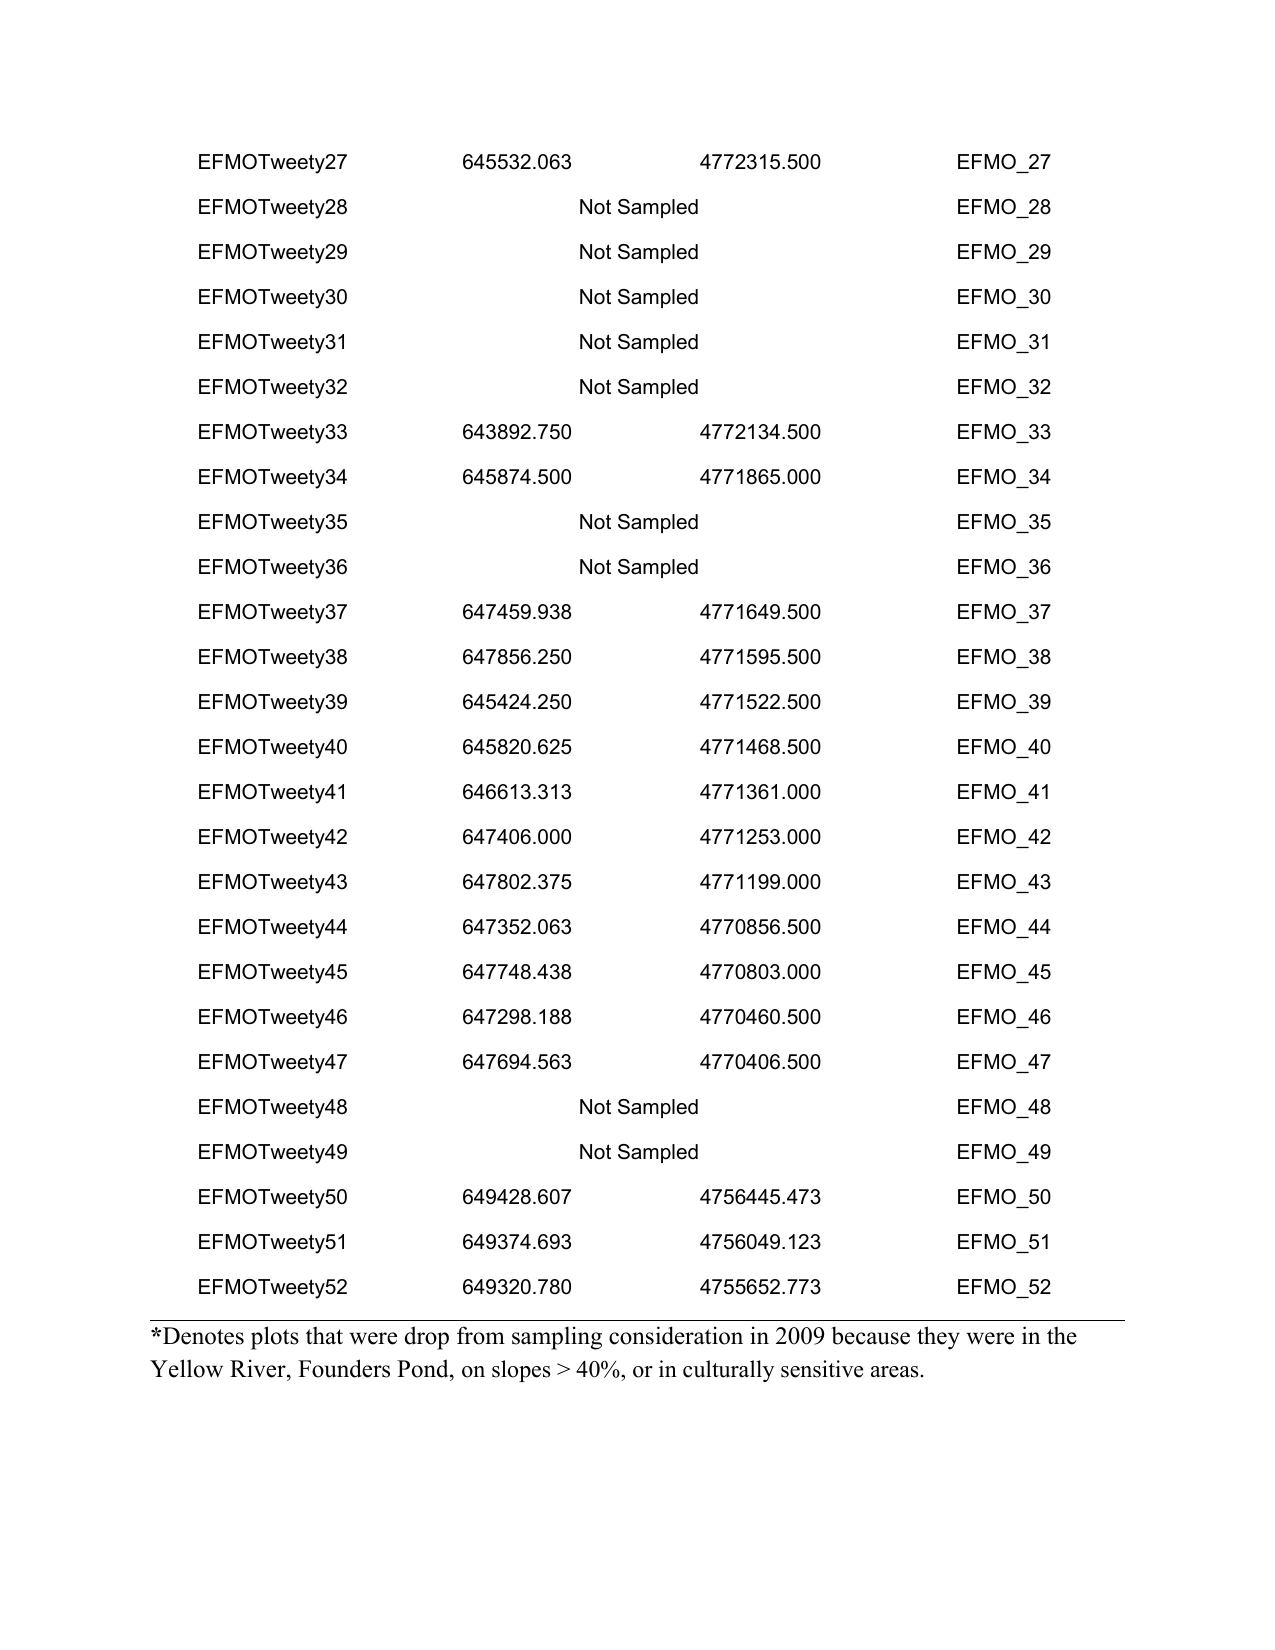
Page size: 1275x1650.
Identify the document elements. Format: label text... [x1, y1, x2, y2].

table_cell Not Sampled [395, 510, 882, 555]
table_cell 4771649.500 [639, 600, 882, 645]
table_cell EFMO_46 [883, 1005, 1125, 1050]
table_cell EFMOTweety34 [150, 465, 395, 510]
table_cell EFMOTweety45 [150, 960, 395, 1005]
table_cell Not Sampled [395, 285, 882, 330]
table_cell 645532.063 [395, 150, 639, 195]
table_cell 646613.313 [395, 780, 639, 825]
table_cell EFMOTweety35 [150, 510, 395, 555]
table_cell EFMOTweety31 [150, 330, 395, 375]
table_cell EFMOTweety52 [150, 1275, 395, 1320]
table_cell EFMOTweety27 [150, 150, 395, 195]
table_cell Not Sampled [395, 195, 882, 240]
table_cell EFMO_30 [883, 285, 1125, 330]
table_cell 645424.250 [395, 690, 639, 735]
table_cell 4755652.773 [639, 1275, 882, 1320]
table_cell EFMO_29 [883, 240, 1125, 285]
table_cell EFMOTweety38 [150, 645, 395, 690]
table_cell 4771199.000 [639, 870, 882, 915]
table_cell 647694.563 [395, 1050, 639, 1095]
table_cell 649320.780 [395, 1275, 639, 1320]
table_cell 4770460.500 [639, 1005, 882, 1050]
table_cell 645820.625 [395, 735, 639, 780]
text *Denotes plots that were drop from sampling consideration in 2009 because they were in the Yellow River, Founders Pond, on slopes > 40%, or in culturally sensitive areas. [150, 1321, 1125, 1383]
table_cell EFMO_41 [883, 780, 1125, 825]
table_cell 647298.188 [395, 1005, 639, 1050]
table_cell 4756049.123 [639, 1230, 882, 1275]
table_cell 649428.607 [395, 1185, 639, 1230]
table_cell EFMO_39 [883, 690, 1125, 735]
table_cell EFMOTweety50 [150, 1185, 395, 1230]
table_cell EFMOTweety29 [150, 240, 395, 285]
table_cell 647748.438 [395, 960, 639, 1005]
table_cell EFMOTweety43 [150, 870, 395, 915]
table_cell EFMOTweety46 [150, 1005, 395, 1050]
table_cell EFMOTweety33 [150, 420, 395, 465]
table_cell Not Sampled [395, 1140, 882, 1185]
table_cell 643892.750 [395, 420, 639, 465]
table_cell 647802.375 [395, 870, 639, 915]
table_cell 4771865.000 [639, 465, 882, 510]
table_cell 4770803.000 [639, 960, 882, 1005]
table_cell EFMOTweety28 [150, 195, 395, 240]
table_cell Not Sampled [395, 240, 882, 285]
table_cell 4771253.000 [639, 825, 882, 870]
table_cell 4771468.500 [639, 735, 882, 780]
table_cell Not Sampled [395, 1095, 882, 1140]
table_cell Not Sampled [395, 330, 882, 375]
table_cell 4771522.500 [639, 690, 882, 735]
table_cell Not Sampled [395, 375, 882, 420]
table_cell EFMO_28 [883, 195, 1125, 240]
table_cell EFMO_47 [883, 1050, 1125, 1095]
table_cell 4771595.500 [639, 645, 882, 690]
table_cell EFMO_37 [883, 600, 1125, 645]
table_cell 4771361.000 [639, 780, 882, 825]
table_cell EFMO_51 [883, 1230, 1125, 1275]
table_cell EFMO_49 [883, 1140, 1125, 1185]
table_cell 4772315.500 [639, 150, 882, 195]
table_cell EFMOTweety37 [150, 600, 395, 645]
table_cell EFMO_34 [883, 465, 1125, 510]
table_cell EFMO_42 [883, 825, 1125, 870]
table_cell EFMO_33 [883, 420, 1125, 465]
table_cell EFMO_48 [883, 1095, 1125, 1140]
table_cell 4770856.500 [639, 915, 882, 960]
table_cell 4756445.473 [639, 1185, 882, 1230]
table_cell EFMO_52 [883, 1275, 1125, 1320]
table_cell EFMO_50 [883, 1185, 1125, 1230]
table_cell 649374.693 [395, 1230, 639, 1275]
table_cell EFMOTweety30 [150, 285, 395, 330]
table_cell EFMOTweety41 [150, 780, 395, 825]
table_cell EFMO_36 [883, 555, 1125, 600]
table_cell 647406.000 [395, 825, 639, 870]
table_cell Not Sampled [395, 555, 882, 600]
table_cell 645874.500 [395, 465, 639, 510]
table_cell EFMOTweety47 [150, 1050, 395, 1095]
table_cell 647352.063 [395, 915, 639, 960]
table_cell EFMO_45 [883, 960, 1125, 1005]
table_cell EFMO_40 [883, 735, 1125, 780]
table_cell EFMOTweety39 [150, 690, 395, 735]
table_cell EFMOTweety44 [150, 915, 395, 960]
table_cell EFMO_32 [883, 375, 1125, 420]
table_cell 4770406.500 [639, 1050, 882, 1095]
table_cell EFMO_27 [883, 150, 1125, 195]
table_cell EFMO_38 [883, 645, 1125, 690]
table_cell EFMOTweety32 [150, 375, 395, 420]
table_cell EFMOTweety49 [150, 1140, 395, 1185]
table_cell EFMOTweety40 [150, 735, 395, 780]
table_cell EFMO_31 [883, 330, 1125, 375]
table_cell EFMOTweety42 [150, 825, 395, 870]
table_cell 4772134.500 [639, 420, 882, 465]
table_cell EFMO_43 [883, 870, 1125, 915]
table_cell EFMOTweety36 [150, 555, 395, 600]
table_cell 647856.250 [395, 645, 639, 690]
table_cell EFMO_44 [883, 915, 1125, 960]
table_cell EFMOTweety48 [150, 1095, 395, 1140]
table_cell 647459.938 [395, 600, 639, 645]
table_cell EFMOTweety51 [150, 1230, 395, 1275]
table_cell EFMO_35 [883, 510, 1125, 555]
